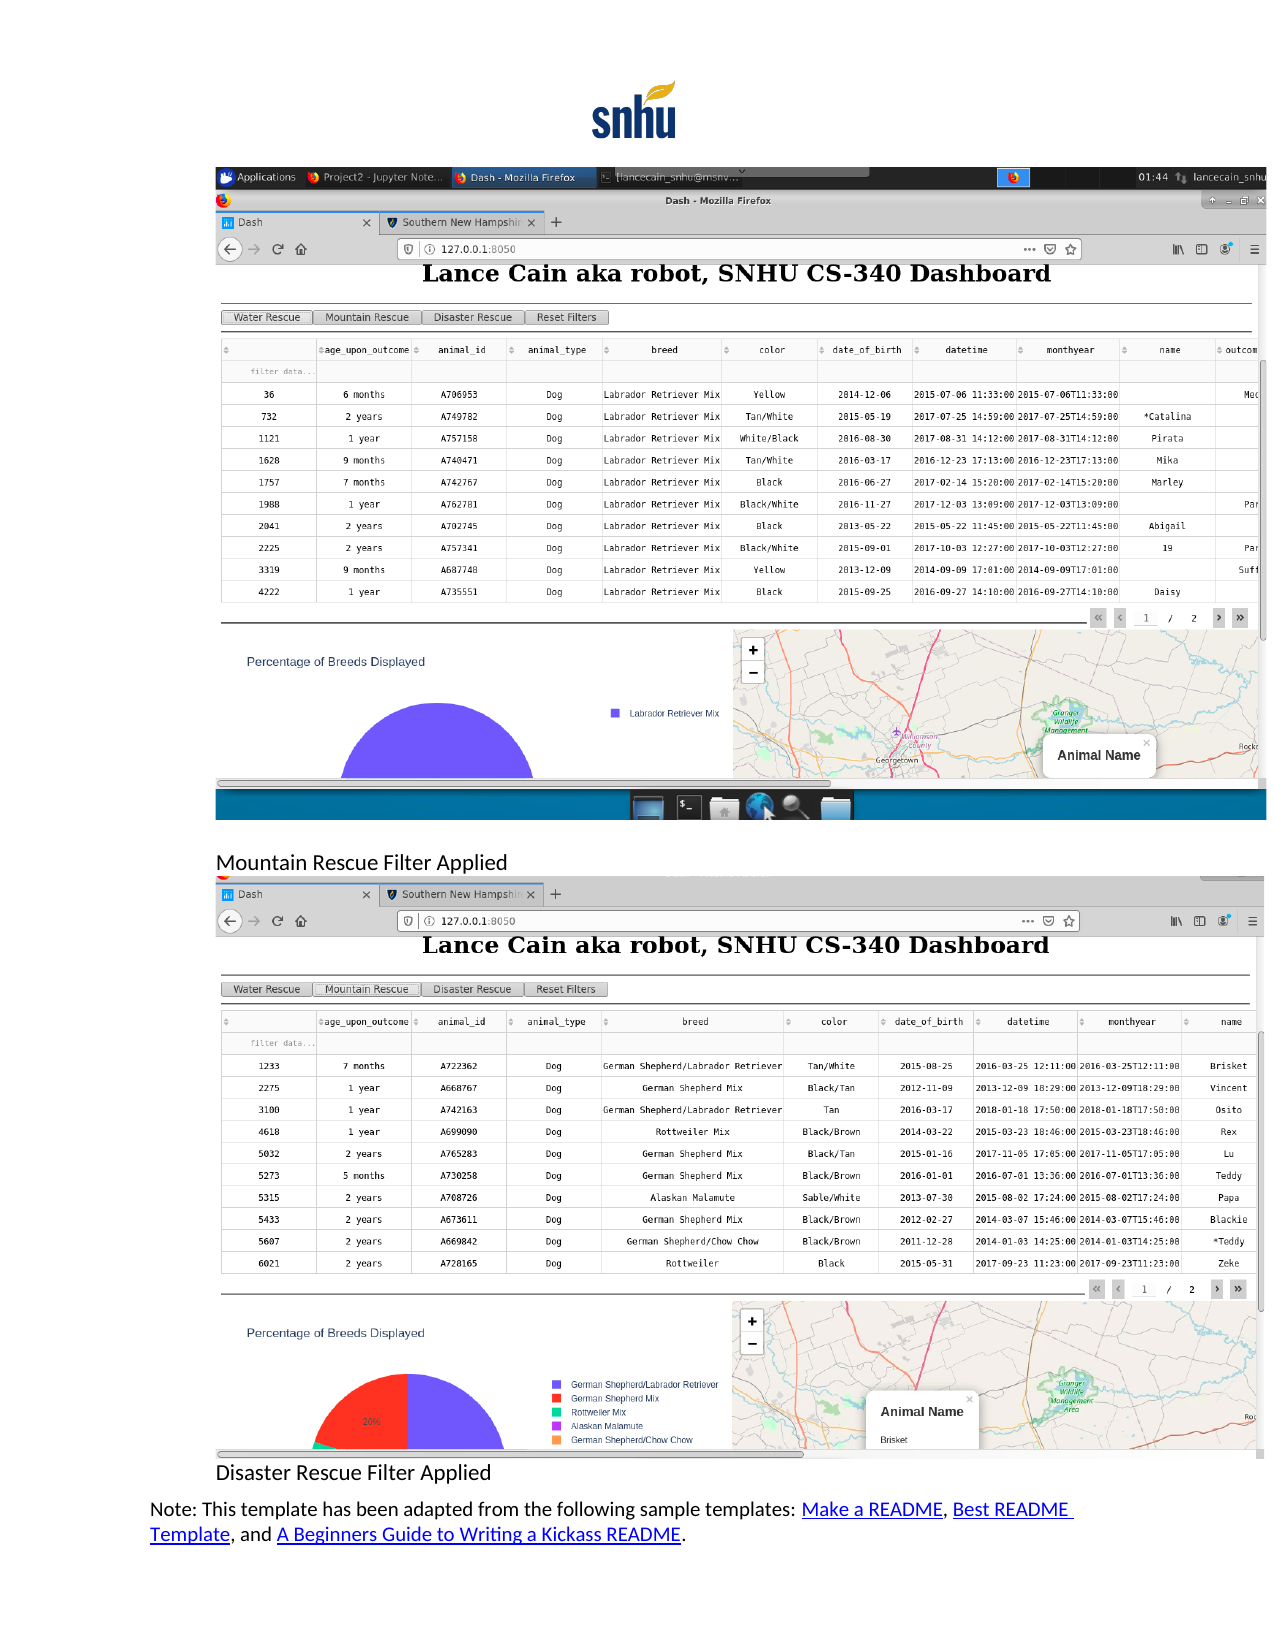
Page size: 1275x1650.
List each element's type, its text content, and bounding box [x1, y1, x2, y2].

picture [215, 167, 1267, 820]
picture [215, 876, 1265, 1459]
picture [573, 75, 702, 147]
text Mountain Rescue Filter Applied [150, 848, 1125, 876]
text Disaster Rescue Filter Applied [150, 1458, 1125, 1486]
